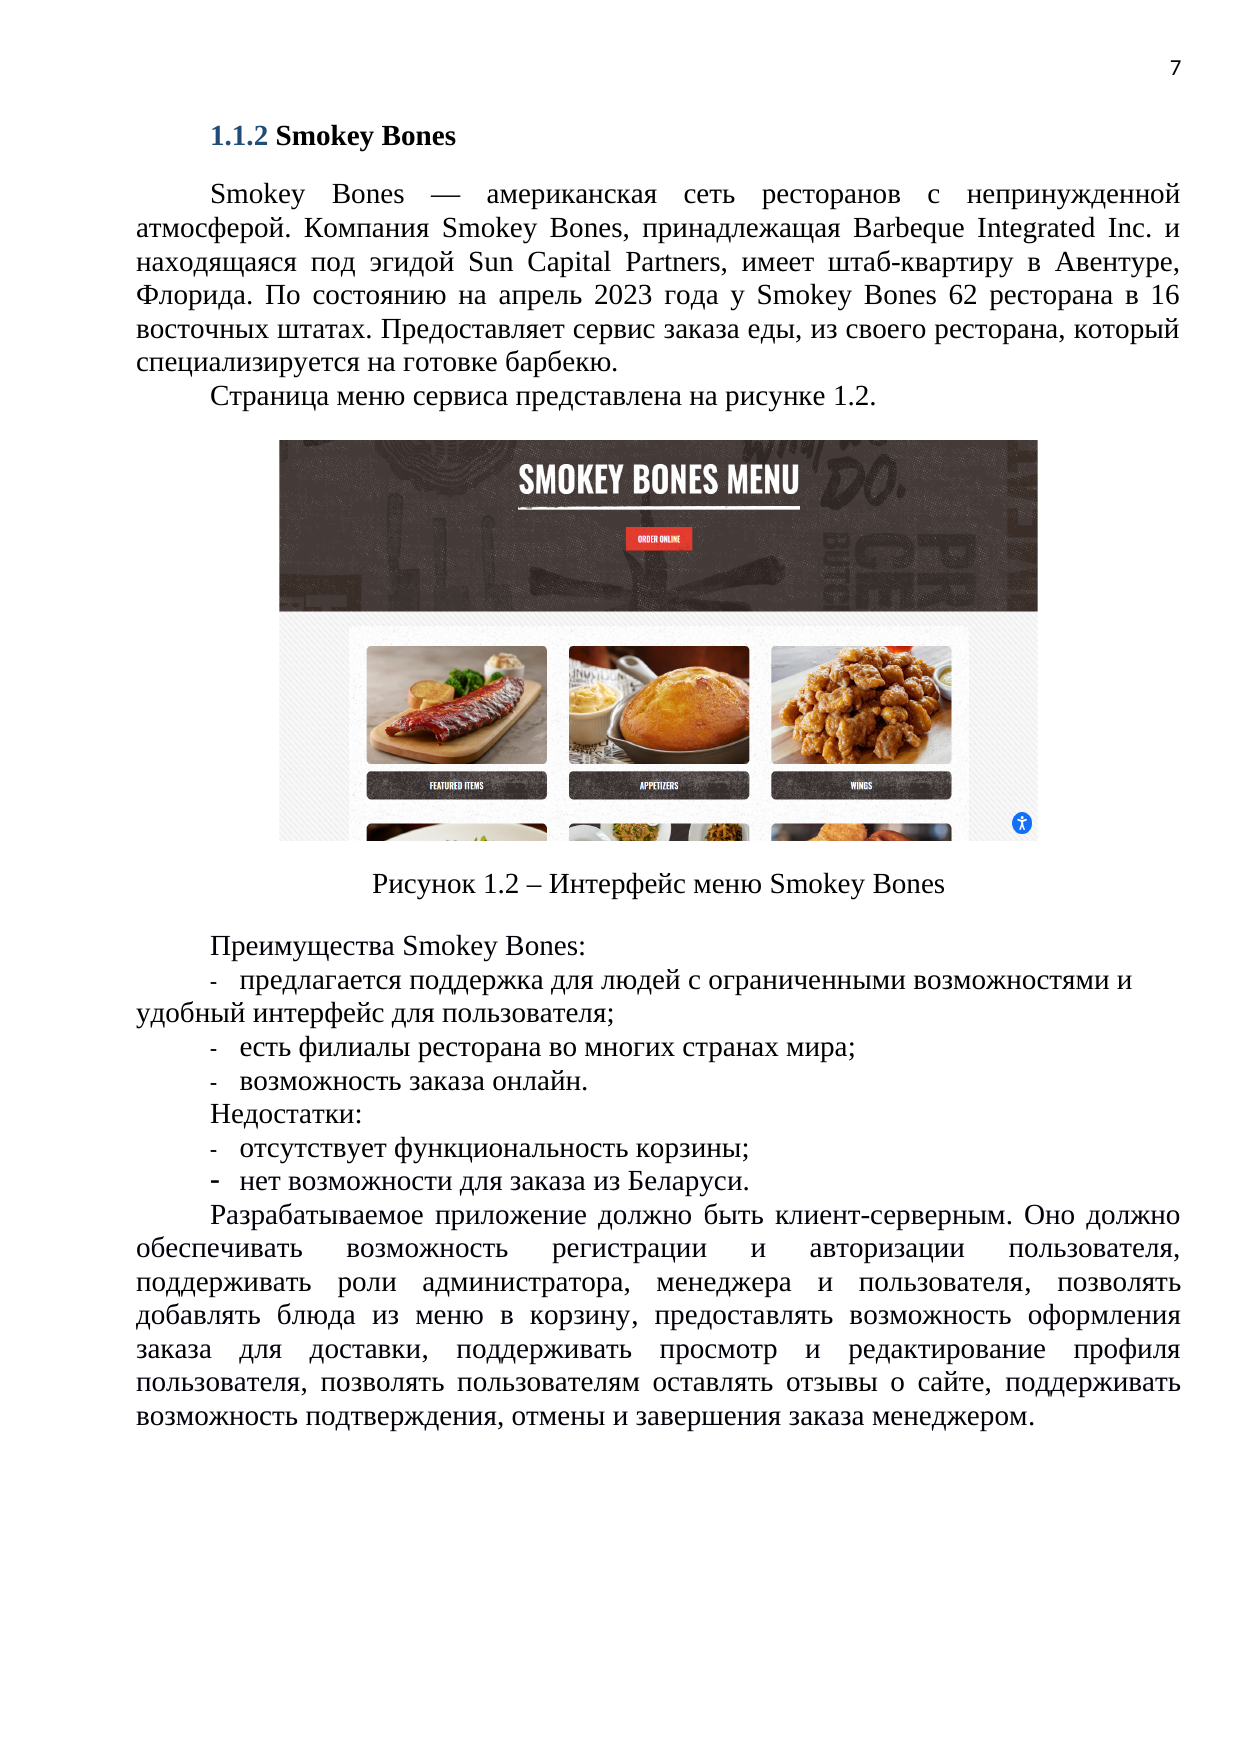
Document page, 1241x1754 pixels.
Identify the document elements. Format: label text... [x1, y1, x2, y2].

text Smokey Bones — американская сеть ресторанов с непринужденной атмосферой. Компания Smokey Bones, принадлежащая Barbeque Integrated Inc. и находящаяся под эгидой Sun Capital Partners, имеет штаб-квартиру в Авентуре, Флорида. По состоянию на апрель 2023 года у Smokey Bones 62 ресторана в 16 восточных штатах. Предоставляет сервис заказа еды, из своего ресторана, который специализируется на готовке барбекю. [136, 177, 1181, 378]
list нет возможности для заказа из Беларуси. [210, 1163, 1181, 1197]
picture [279, 440, 1038, 841]
text Недостатки: [210, 1096, 1181, 1130]
list есть филиалы ресторана во многих странах мира; [136, 1029, 1181, 1063]
text 1.1.2 Smokey Bones [136, 118, 1181, 152]
list отсутствует функциональность корзины; [136, 1130, 1181, 1163]
text Страница меню сервиса представлена на рисунке 1.2. [136, 378, 1181, 411]
list возможность заказа онлайн. [136, 1063, 1181, 1096]
text Разрабатываемое приложение должно быть клиент-серверным. Оно должно обеспечивать возможность регистрации и авторизации пользователя, поддерживать роли администратора, менеджера и пользователя, позволять добавлять блюда из меню в корзину, предоставлять возможность оформления заказа для доставки, поддерживать просмотр и редактирование профиля пользователя, позволять пользователям оставлять отзывы о сайте, поддерживать возможность подтверждения, отмены и завершения заказа менеджером. [136, 1197, 1181, 1432]
list предлагается поддержка для людей с ограниченными возможностями и удобный интерфейс для пользователя; [136, 962, 1181, 1029]
text Преимущества Smokey Bones: [136, 928, 1181, 962]
text Рисунок 1.2 – Интерфейс меню Smokey Bones [136, 866, 1181, 899]
